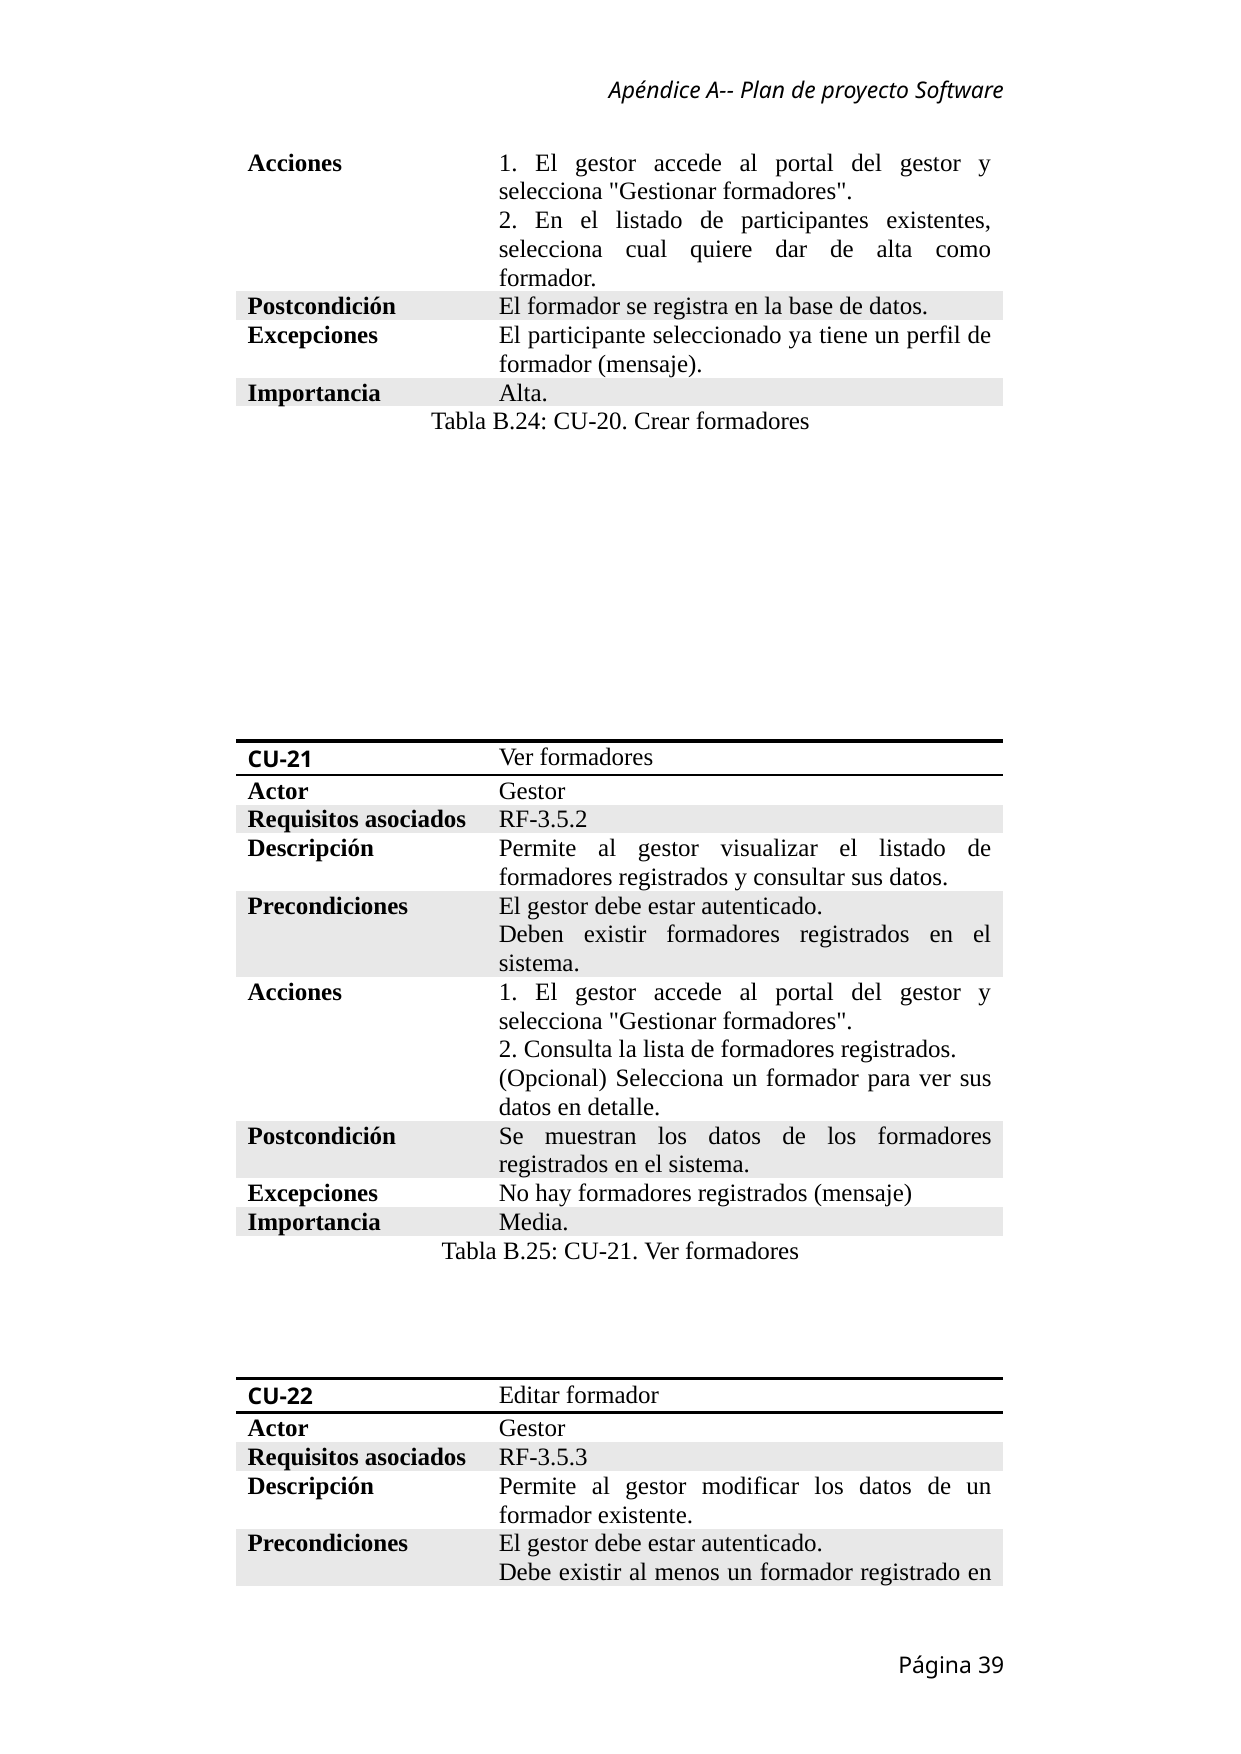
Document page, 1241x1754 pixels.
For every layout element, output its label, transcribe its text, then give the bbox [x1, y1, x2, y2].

table_header Ver formadores [487, 743, 1003, 774]
table_cell Postcondición [236, 1121, 487, 1178]
table_cell El gestor debe estar autenticado. Deben existir formadores registrados en el sistema. [487, 891, 1003, 977]
table_header Editar formador [487, 1380, 1003, 1411]
table_cell Actor [236, 776, 487, 804]
table_cell Precondiciones [236, 891, 487, 977]
table_cell Excepciones [236, 320, 487, 378]
table_cell Media. [487, 1207, 1003, 1236]
table_cell No hay formadores registrados (mensaje) [487, 1178, 1003, 1207]
table_header CU-22 [236, 1380, 487, 1411]
table_cell Acciones [236, 148, 487, 291]
table_cell Requisitos asociados [236, 1442, 487, 1471]
table_cell Excepciones [236, 1178, 487, 1207]
table_cell El formador se registra en la base de datos. [487, 291, 1003, 320]
table_cell Actor [236, 1414, 487, 1442]
table_cell Gestor [487, 1414, 1003, 1442]
table_cell Descripción [236, 833, 487, 891]
table_cell Permite al gestor modificar los datos de un formador existente. [487, 1471, 1003, 1528]
table_cell Requisitos asociados [236, 805, 487, 833]
table_header CU-21 [236, 743, 487, 774]
table_cell Postcondición [236, 291, 487, 320]
table_cell Gestor [487, 776, 1003, 804]
table_cell Precondiciones [236, 1529, 487, 1586]
table_cell Alta. [487, 378, 1003, 406]
table_cell Importancia [236, 1207, 487, 1236]
table_cell 1. El gestor accede al portal del gestor y selecciona "Gestionar formadores". 2. Consulta la lista de formadores registrados. (Opcional) Selecciona un formador para ver sus datos en detalle. [487, 977, 1003, 1121]
table_cell RF-3.5.3 [487, 1442, 1003, 1471]
table_cell Descripción [236, 1471, 487, 1528]
table_cell Se muestran los datos de los formadores registrados en el sistema. [487, 1121, 1003, 1178]
table_cell RF-3.5.2 [487, 805, 1003, 833]
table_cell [487, 1529, 1003, 1586]
table_cell 1. El gestor accede al portal del gestor y selecciona "Gestionar formadores". 2. En el listado de participantes existentes, selecciona cual quiere dar de alta como formador. [487, 148, 1003, 291]
table_cell Permite al gestor visualizar el listado de formadores registrados y consultar sus datos. [487, 833, 1003, 891]
table_cell Importancia [236, 378, 487, 406]
table_cell El participante seleccionado ya tiene un perfil de formador (mensaje). [487, 320, 1003, 378]
table_cell Acciones [236, 977, 487, 1121]
